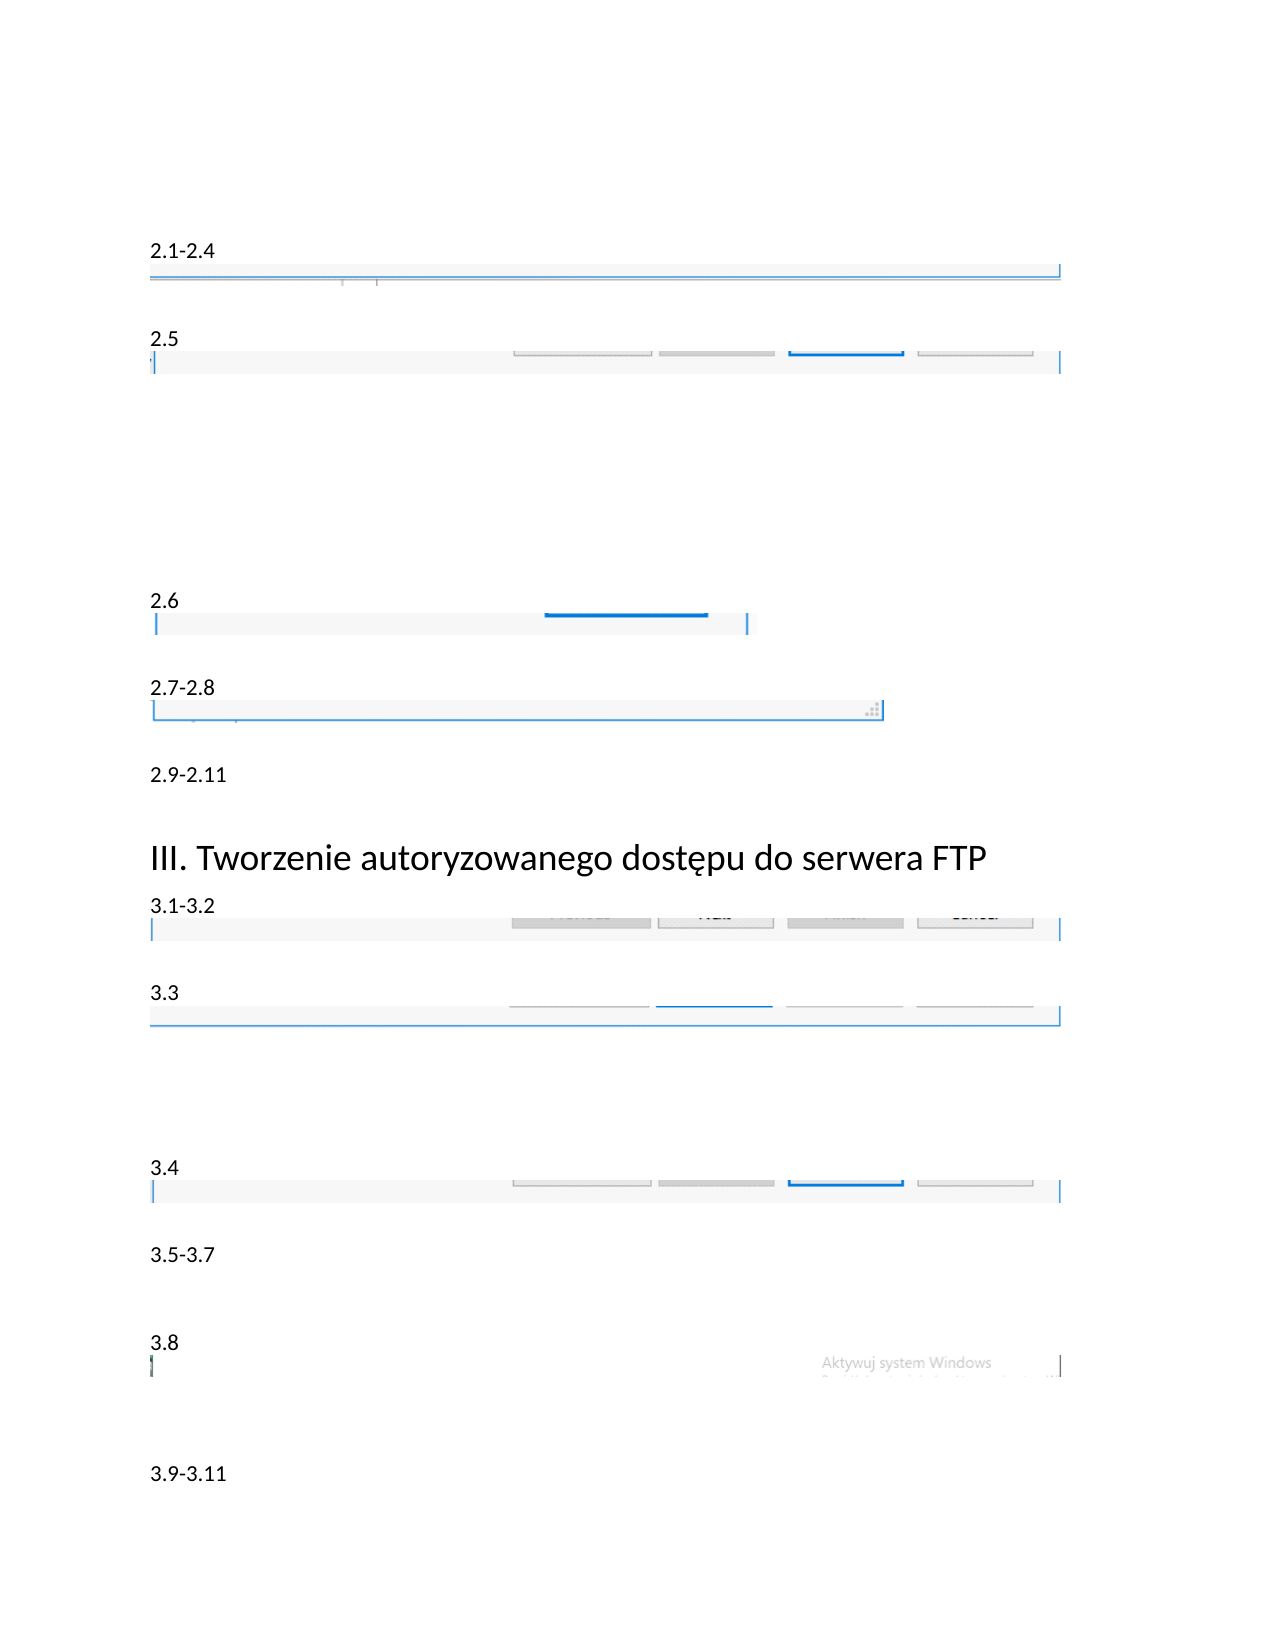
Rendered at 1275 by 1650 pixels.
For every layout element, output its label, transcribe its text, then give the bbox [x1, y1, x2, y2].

text 3.9-3.11 [150, 1459, 1125, 1486]
text 2.1-2.4 [150, 237, 1125, 264]
text 2.7-2.8 [150, 674, 1125, 701]
text 2.6 [150, 586, 1125, 613]
text 3.5-3.7 [150, 1241, 1125, 1268]
text 2.5 [150, 324, 1125, 352]
text 3.1-3.2 [150, 892, 1125, 919]
text 3.4 [150, 1154, 1125, 1181]
text 3.8 [150, 1328, 1125, 1355]
text 2.9-2.11 [150, 761, 1125, 788]
text III. Tworzenie autoryzowanego dostępu do serwera FTP [150, 848, 1125, 875]
text 3.3 [150, 979, 1125, 1006]
